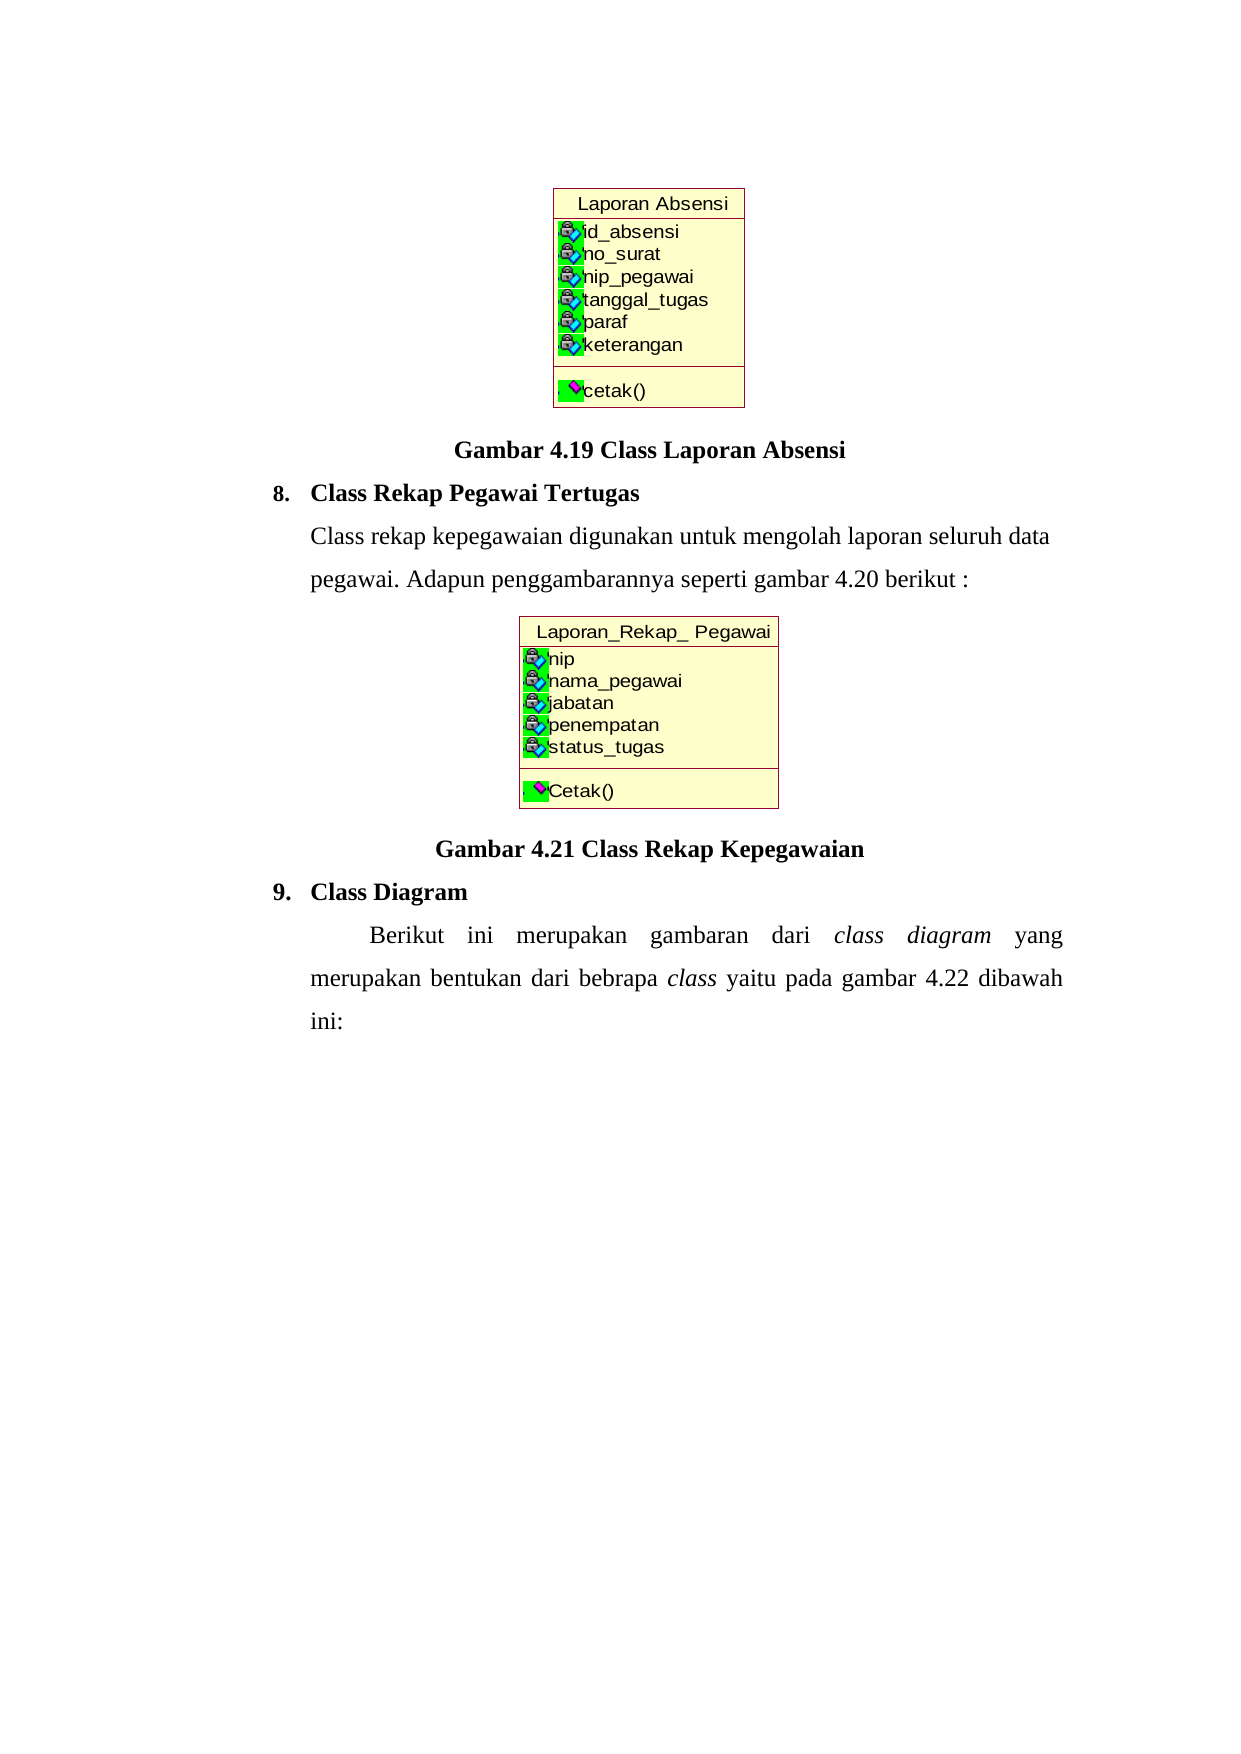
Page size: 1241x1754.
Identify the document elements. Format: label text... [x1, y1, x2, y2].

text Class rekap kepegawaian digunakan untuk mengolah laporan seluruh data pegawai. Adapun penggambarannya seperti gambar 4.20 berikut : [310, 521, 1063, 593]
list Class Rekap Pegawai Tertugas [273, 478, 1063, 507]
text Gambar 4.21 Class Rekap Kepegawaian [236, 834, 1063, 863]
text Gambar 4.19 Class Laporan Absensi [236, 435, 1063, 464]
list Class Diagram [273, 877, 1063, 906]
text Berikut ini merupakan gambaran dari class diagram yang merupakan bentukan dari bebrapa class yaitu pada gambar 4.22 dibawah ini: [310, 920, 1063, 1035]
